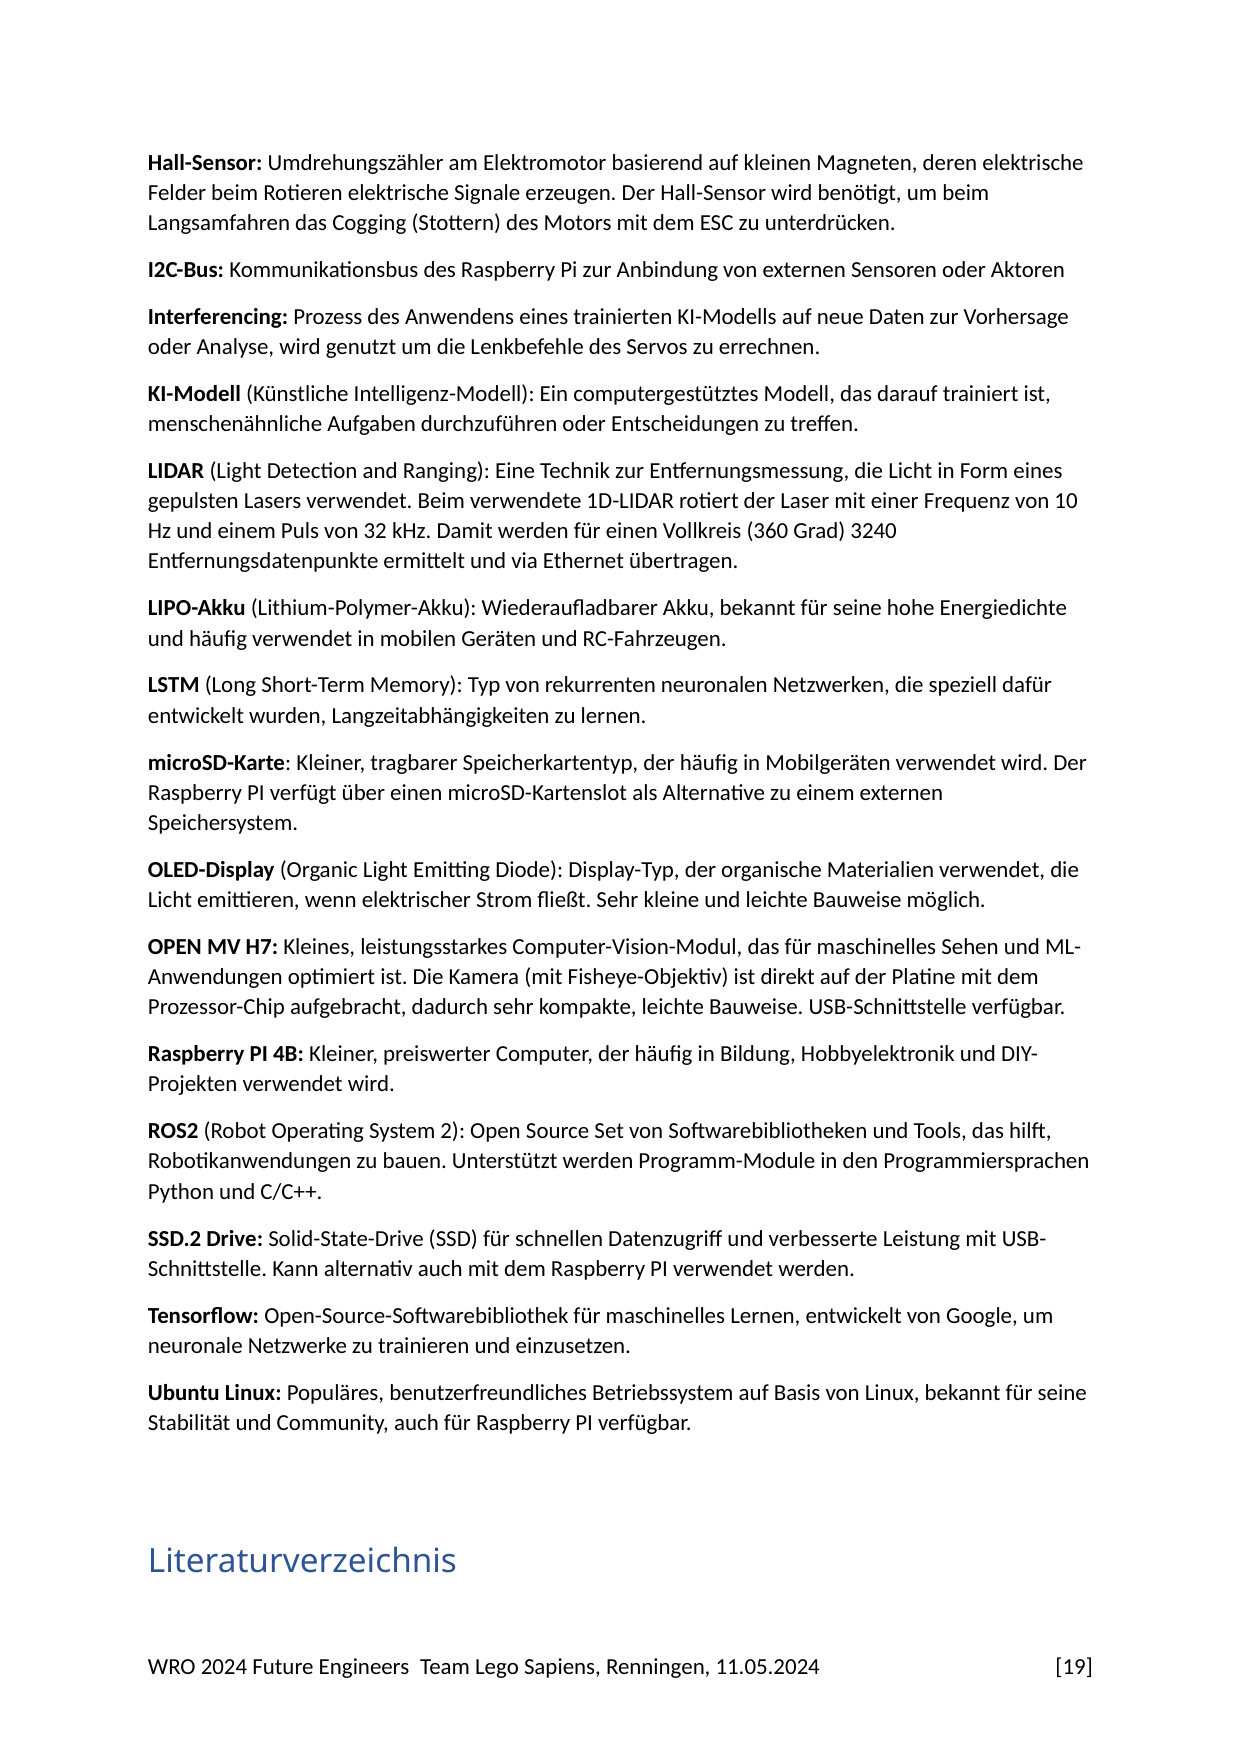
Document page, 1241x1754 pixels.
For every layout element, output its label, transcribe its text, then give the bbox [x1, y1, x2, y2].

text LIDAR (Light Detection and Ranging): Eine Technik zur Entfernungsmessung, die Licht in Form eines gepulsten Lasers verwendet. Beim verwendete 1D-LIDAR rotiert der Laser mit einer Frequenz von 10 Hz und einem Puls von 32 kHz. Damit werden für einen Vollkreis (360 Grad) 3240 Entfernungsdatenpunkte ermittelt und via Ethernet übertragen. [148, 456, 1093, 574]
text Interferencing: Prozess des Anwendens eines trainierten KI-Modells auf neue Daten zur Vorhersage oder Analyse, wird genutzt um die Lenkbefehle des Servos zu errechnen. [148, 302, 1093, 360]
text Ubuntu Linux: Populäres, benutzerfreundliches Betriebssystem auf Basis von Linux, bekannt für seine Stabilität und Community, auch für Raspberry PI verfügbar. [148, 1378, 1093, 1436]
text ROS2 (Robot Operating System 2): Open Source Set von Softwarebibliotheken und Tools, das hilft, Robotikanwendungen zu bauen. Unterstützt werden Programm-Module in den Programmiersprachen Python und C/C++. [148, 1116, 1093, 1205]
text LSTM (Long Short-Term Memory): Typ von rekurrenten neuronalen Netzwerken, die speziell dafür entwickelt wurden, Langzeitabhängigkeiten zu lernen. [148, 671, 1093, 729]
text microSD-Karte: Kleiner, tragbarer Speicherkartentyp, der häufig in Mobilgeräten verwendet wird. Der Raspberry PI verfügt über einen microSD-Kartenslot als Alternative zu einem externen Speichersystem. [148, 748, 1093, 836]
text I2C-Bus: Kommunikationsbus des Raspberry Pi zur Anbindung von externen Sensoren oder Aktoren [148, 255, 1093, 283]
text Hall-Sensor: Umdrehungszähler am Elektromotor basierend auf kleinen Magneten, deren elektrische Felder beim Rotieren elektrische Signale erzeugen. Der Hall-Sensor wird benötigt, um beim Langsamfahren das Cogging (Stottern) des Motors mit dem ESC zu unterdrücken. [148, 148, 1093, 236]
text SSD.2 Drive: Solid-State-Drive (SSD) für schnellen Datenzugriff und verbesserte Leistung mit USB-Schnittstelle. Kann alternativ auch mit dem Raspberry PI verwendet werden. [148, 1224, 1093, 1282]
text LIPO-Akku (Lithium-Polymer-Akku): Wiederaufladbarer Akku, bekannt für seine hohe Energiedichte und häufig verwendet in mobilen Geräten und RC-Fahrzeugen. [148, 593, 1093, 652]
text KI-Modell (Künstliche Intelligenz-Modell): Ein computergestütztes Modell, das darauf trainiert ist, menschenähnliche Aufgaben durchzuführen oder Entscheidungen zu treffen. [148, 379, 1093, 437]
text Raspberry PI 4B: Kleiner, preiswerter Computer, der häufig in Bildung, Hobbyelektronik und DIY-Projekten verwendet wird. [148, 1039, 1093, 1097]
text Tensorflow: Open-Source-Softwarebibliothek für maschinelles Lernen, entwickelt von Google, um neuronale Netzwerke zu trainieren und einzusetzen. [148, 1301, 1093, 1359]
text OPEN MV H7: Kleines, leistungsstarkes Computer-Vision-Modul, das für maschinelles Sehen und ML-Anwendungen optimiert ist. Die Kamera (mit Fisheye-Objektiv) ist direkt auf der Platine mit dem Prozessor-Chip aufgebracht, dadurch sehr kompakte, leichte Bauweise. USB-Schnittstelle verfügbar. [148, 932, 1093, 1020]
text OLED-Display (Organic Light Emitting Diode): Display-Typ, der organische Materialien verwendet, die Licht emittieren, wenn elektrischer Strom fließt. Sehr kleine und leichte Bauweise möglich. [148, 855, 1093, 913]
